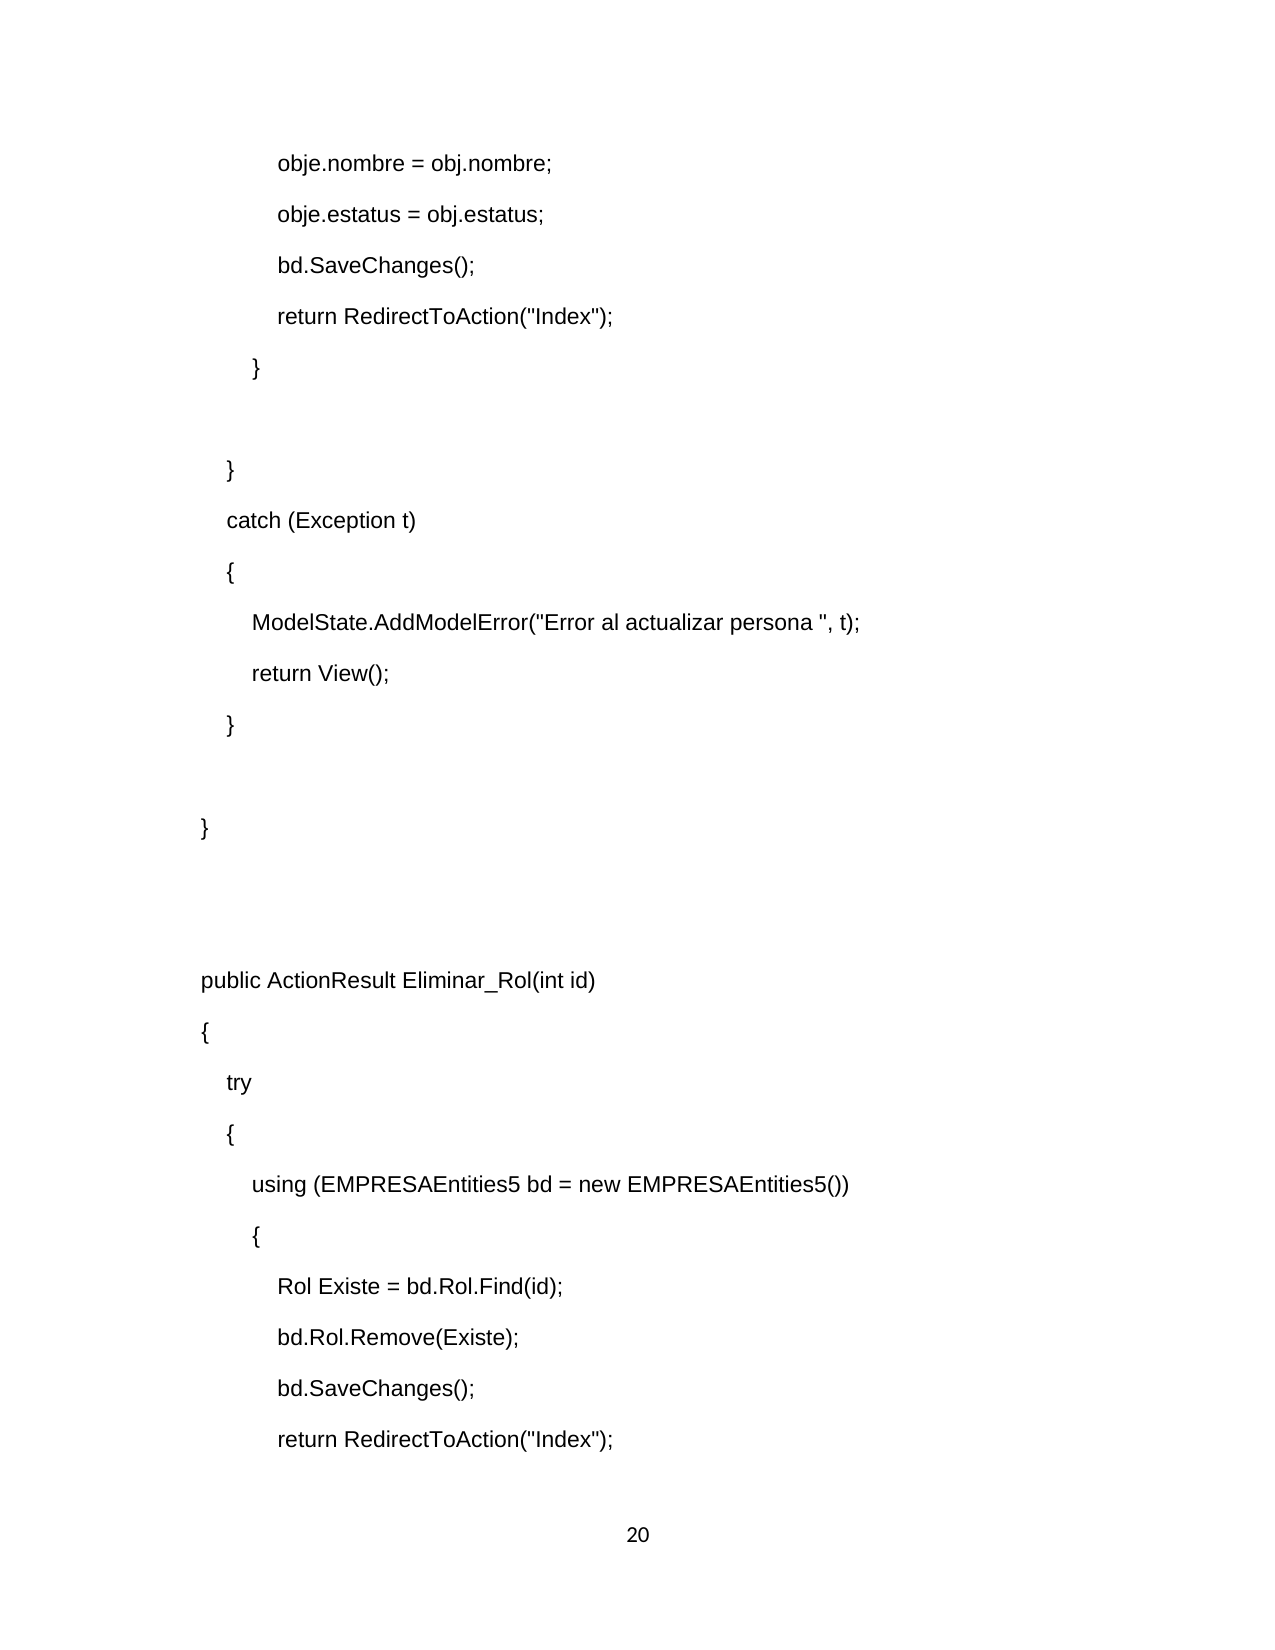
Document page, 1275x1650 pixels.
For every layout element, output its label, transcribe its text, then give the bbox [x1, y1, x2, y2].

text { [150, 558, 1125, 585]
text } [150, 711, 1125, 738]
text return RedirectToAction("Index"); [150, 1426, 1125, 1452]
text } [150, 813, 1125, 840]
text ModelState.AddModelError("Error al actualizar persona ", t); [150, 609, 1125, 636]
text return RedirectToAction("Index"); [150, 303, 1125, 329]
text { [150, 1120, 1125, 1146]
text bd.SaveChanges(); [150, 252, 1125, 278]
text try [150, 1069, 1125, 1095]
text using (EMPRESAEntities5 bd = new EMPRESAEntities5()) [150, 1171, 1125, 1197]
text obje.nombre = obj.nombre; [150, 150, 1125, 176]
text catch (Exception t) [150, 507, 1125, 534]
text { [150, 1222, 1125, 1248]
text bd.Rol.Remove(Existe); [150, 1324, 1125, 1350]
text return View(); [150, 660, 1125, 687]
text } [150, 456, 1125, 483]
text public ActionResult Eliminar_Rol(int id) [150, 967, 1125, 993]
text { [150, 1018, 1125, 1044]
text bd.SaveChanges(); [150, 1375, 1125, 1401]
text } [150, 354, 1125, 381]
text obje.estatus = obj.estatus; [150, 201, 1125, 227]
text Rol Existe = bd.Rol.Find(id); [150, 1273, 1125, 1299]
